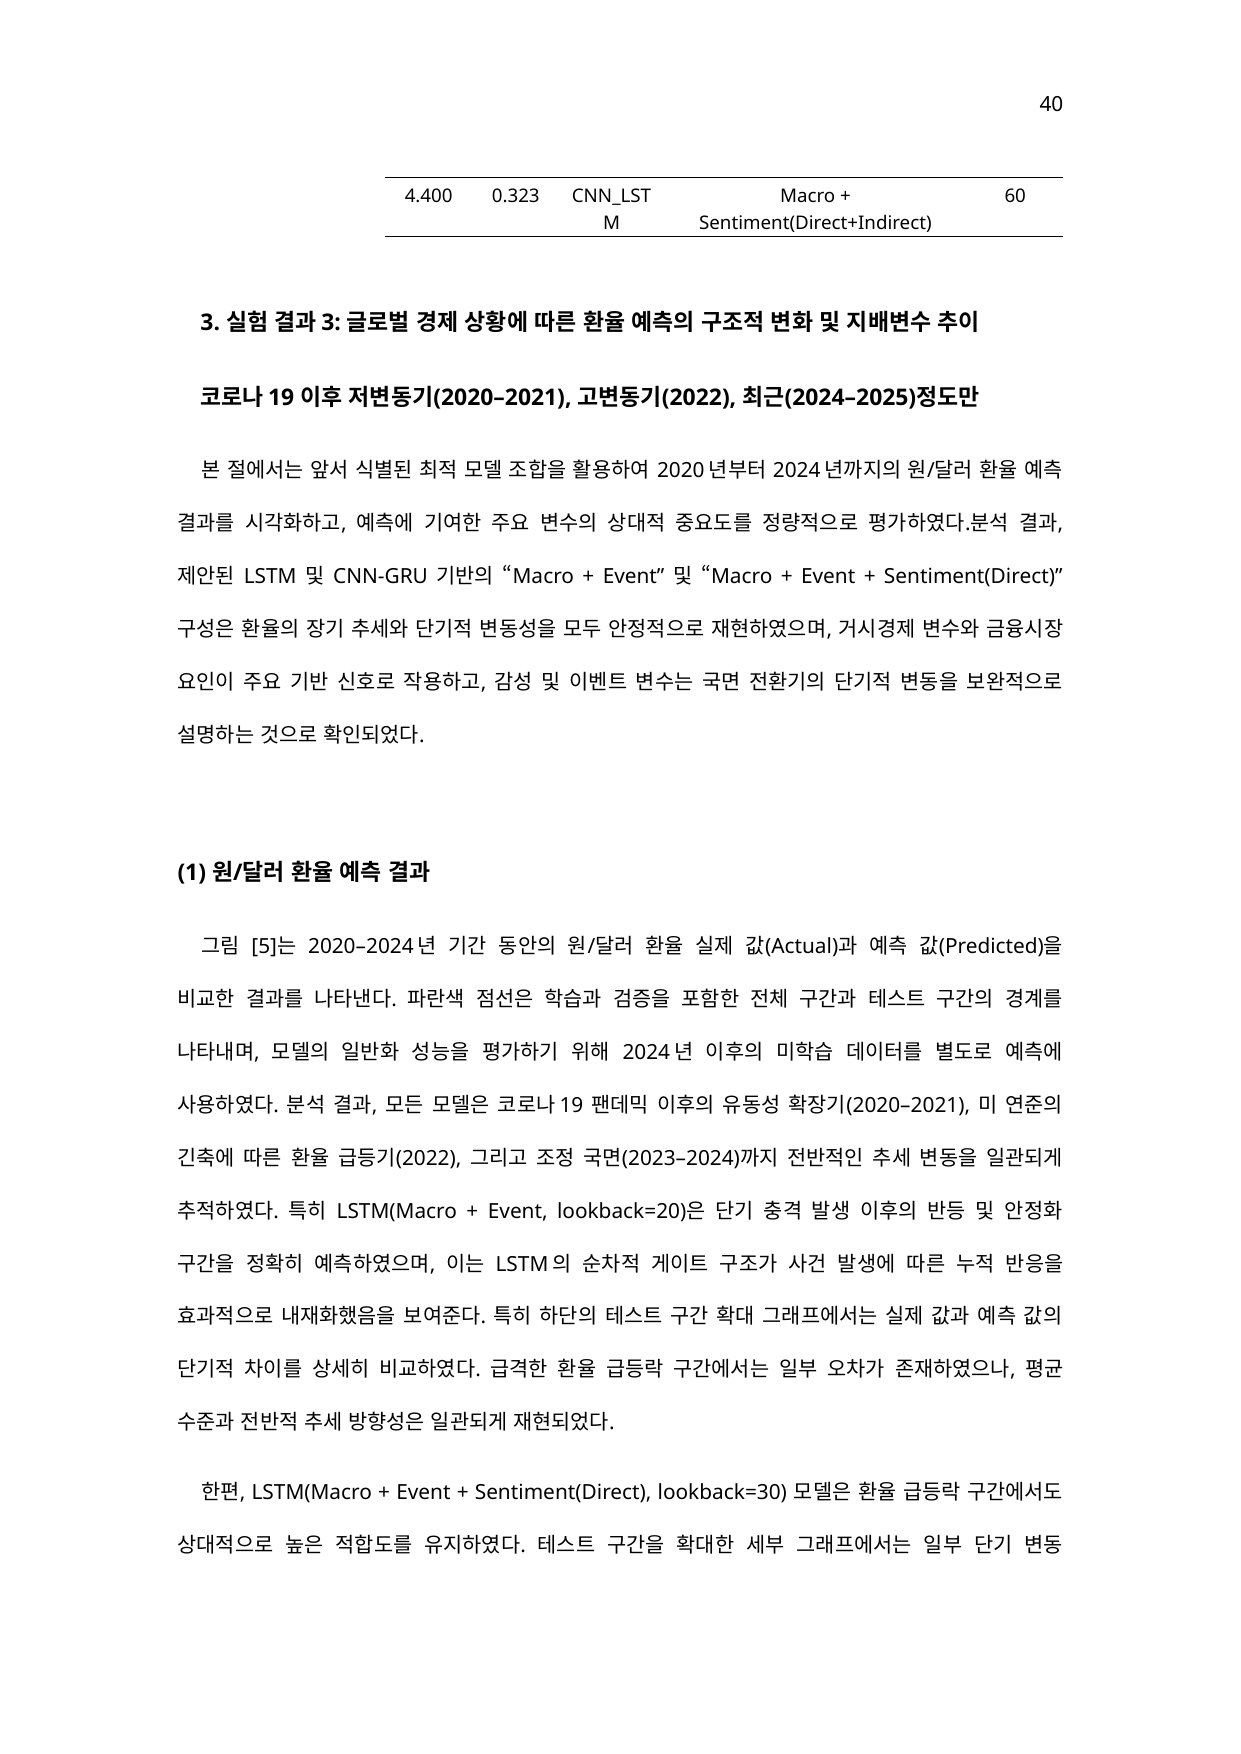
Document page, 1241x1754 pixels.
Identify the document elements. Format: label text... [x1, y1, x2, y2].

table_cell 0.323 [472, 178, 559, 236]
text 3. 실험 결과3: 글로벌 경제 상황에 따른 환율 예측의 구조적 변화 및 지배변수 추이 [177, 304, 1063, 337]
text 코로나19 이후 저변동기(2020–2021), 고변동기(2022), 최근(2024–2025)정도만 [177, 379, 1063, 412]
table_cell 60 [967, 178, 1063, 236]
table_cell Macro + Sentiment(Direct+Indirect) [664, 178, 967, 236]
text (1) 원/달러 환율 예측 결과 [177, 854, 1063, 888]
text 그림 [5]는 2020–2024년 기간 동안의 원/달러 환율 실제 값(Actual)과 예측 값(Predicted)을 비교한 결과를 나타낸다. 파란색 점선은 학습과 검증을 포함한 전체 구간과 테스트 구간의 경계를 나타내며, 모델의 일반화 성능을 평가하기 위해 2024년 이후의 미학습 데이터를 별도로 예측에 사용하였다. 분석 결과, 모든 모델은 코로나19 팬데믹 이후의 유동성 확장기(2020–2021), 미 연준의 긴축에 따른 환율 급등기(2022), 그리고 조정 국면(2023–2024)까지 전반적인 추세 변동을 일관되게 추적하였다. 특히 LSTM(Macro + Event, lookback=20)은 단기 충격 발생 이후의 반등 및 안정화 구간을 정확히 예측하였으며, 이는 LSTM의 순차적 게이트 구조가 사건 발생에 따른 누적 반응을 효과적으로 내재화했음을 보여준다. 특히 하단의 테스트 구간 확대 그래프에서는 실제 값과 예측 값의 단기적 차이를 상세히 비교하였다. 급격한 환율 급등락 구간에서는 일부 오차가 존재하였으나, 평균 수준과 전반적 추세 방향성은 일관되게 재현되었다. [177, 929, 1063, 1436]
text 본 절에서는 앞서 식별된 최적 모델 조합을 활용하여 2020년부터 2024년까지의 원/달러 환율 예측 결과를 시각화하고, 예측에 기여한 주요 변수의 상대적 중요도를 정량적으로 평가하였다.분석 결과, 제안된 LSTM 및 CNN-GRU 기반의 “Macro + Event” 및 “Macro + Event + Sentiment(Direct)” 구성은 환율의 장기 추세와 단기적 변동성을 모두 안정적으로 재현하였으며, 거시경제 변수와 금융시장 요인이 주요 기반 신호로 작용하고, 감성 및 이벤트 변수는 국면 전환기의 단기적 변동을 보완적으로 설명하는 것으로 확인되었다. [177, 454, 1063, 748]
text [177, 1475, 1063, 1558]
table_cell 4.400 [385, 178, 472, 236]
table_cell CNN_LSTM [559, 178, 663, 236]
